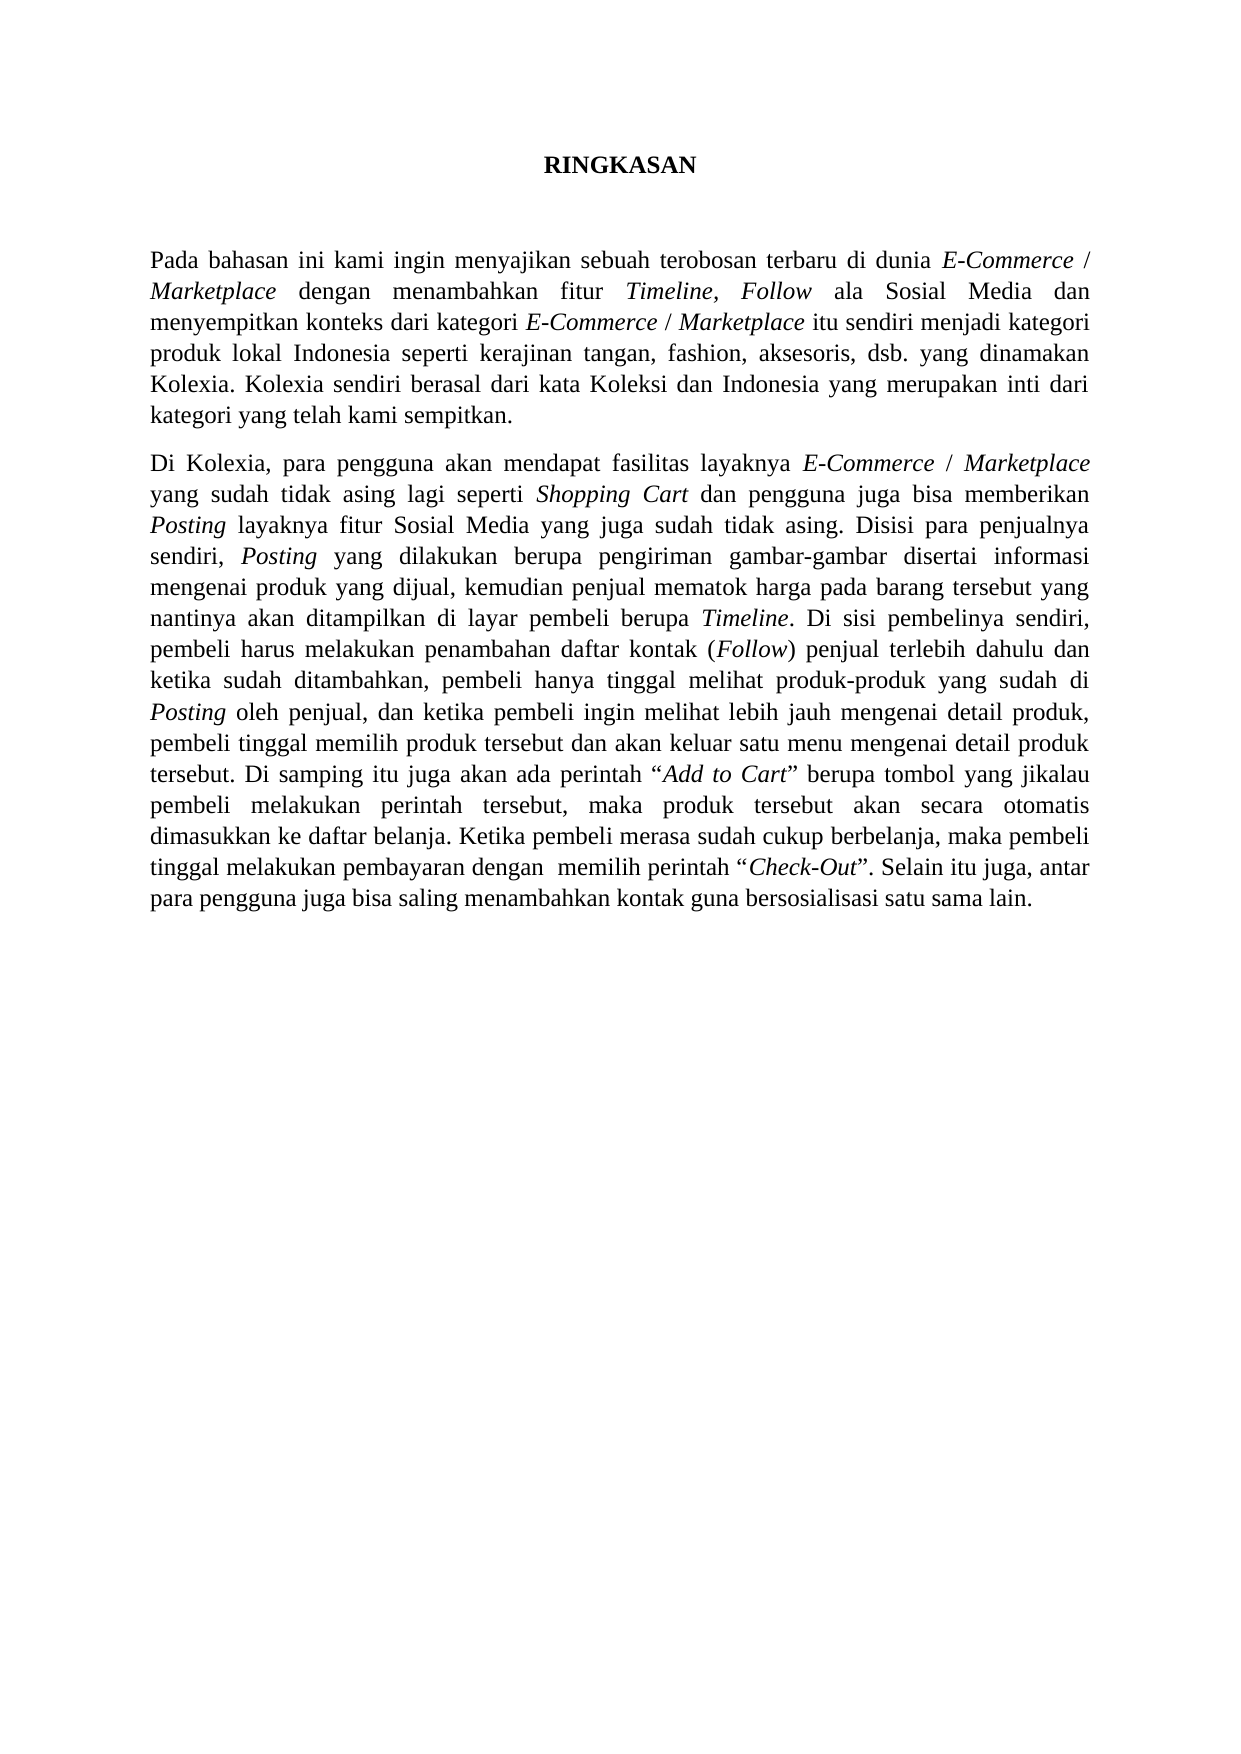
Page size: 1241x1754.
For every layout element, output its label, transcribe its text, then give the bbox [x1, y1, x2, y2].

text Di Kolexia, para pengguna akan mendapat fasilitas layaknya E-Commerce / Marketplace yang sudah tidak asing lagi seperti Shopping Cart dan pengguna juga bisa memberikan Posting layaknya fitur Sosial Media yang juga sudah tidak asing. Disisi para penjualnya sendiri, Posting yang dilakukan berupa pengiriman gambar-gambar disertai informasi mengenai produk yang dijual, kemudian penjual mematok harga pada barang tersebut yang nantinya akan ditampilkan di layar pembeli berupa Timeline. Di sisi pembelinya sendiri, pembeli harus melakukan penambahan daftar kontak (Follow) penjual terlebih dahulu dan ketika sudah ditambahkan, pembeli hanya tinggal melihat produk-produk yang sudah di Posting oleh penjual, dan ketika pembeli ingin melihat lebih jauh mengenai detail produk, pembeli tinggal memilih produk tersebut dan akan keluar satu menu mengenai detail produk tersebut. Di samping itu juga akan ada perintah “Add to Cart” berupa tombol yang jikalau pembeli melakukan perintah tersebut, maka produk tersebut akan secara otomatis dimasukkan ke daftar belanja. Ketika pembeli merasa sudah cukup berbelanja, maka pembeli tinggal melakukan pembayaran dengan memilih perintah “Check-Out”. Selain itu juga, antar para pengguna juga bisa saling menambahkan kontak guna bersosialisasi satu sama lain. [150, 448, 1090, 912]
text Pada bahasan ini kami ingin menyajikan sebuah terobosan terbaru di dunia E-Commerce / Marketplace dengan menambahkan fitur Timeline, Follow ala Sosial Media dan menyempitkan konteks dari kategori E-Commerce / Marketplace itu sendiri menjadi kategori produk lokal Indonesia seperti kerajinan tangan, fashion, aksesoris, dsb. yang dinamakan Kolexia. Kolexia sendiri berasal dari kata Koleksi dan Indonesia yang merupakan inti dari kategori yang telah kami sempitkan. [150, 245, 1090, 429]
text RINGKASAN [150, 150, 1090, 179]
